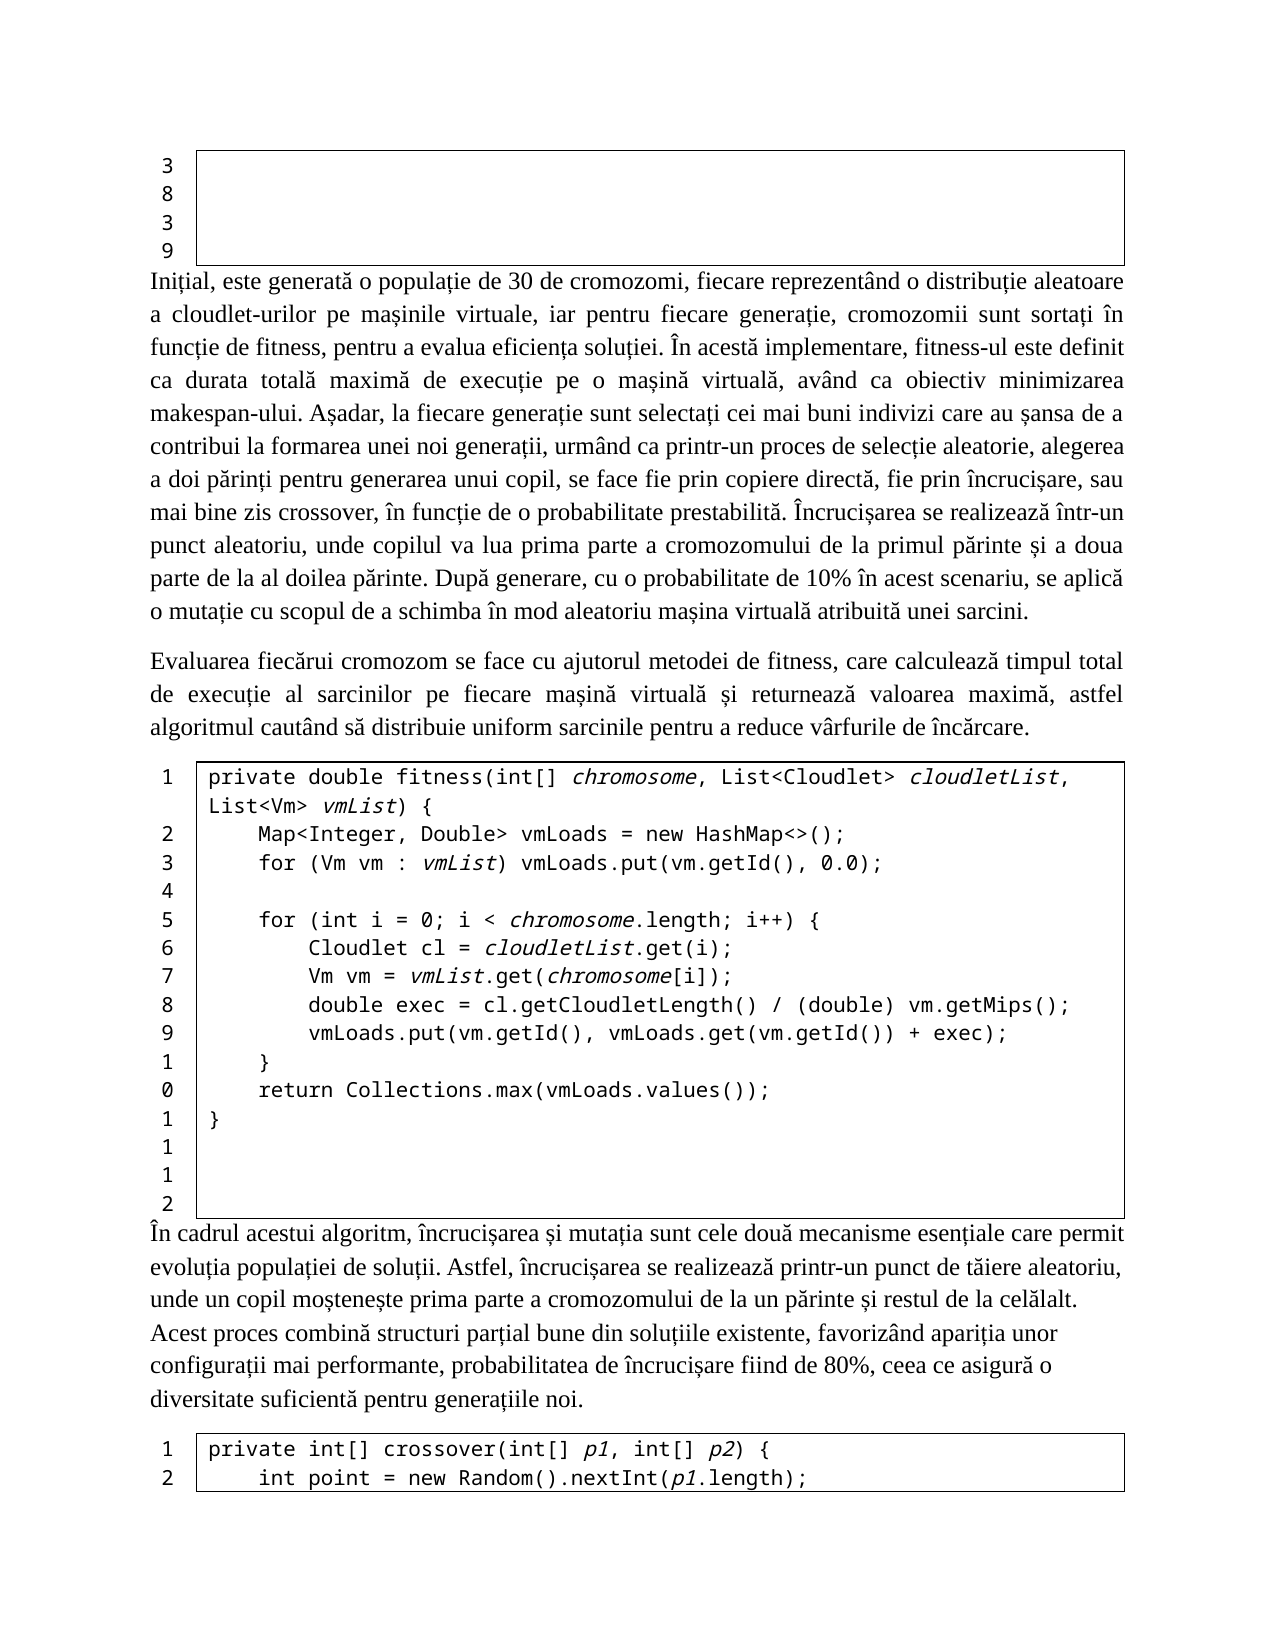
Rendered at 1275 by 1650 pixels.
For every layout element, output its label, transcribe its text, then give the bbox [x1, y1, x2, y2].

text Inițial, este generată o populație de 30 de cromozomi, fiecare reprezentând o distribuție aleatoare a cloudlet-urilor pe mașinile virtuale, iar pentru fiecare generație, cromozomii sunt sortați în funcție de fitness, pentru a evalua eficiența soluției. În acestă implementare, fitness-ul este definit ca durata totală maximă de execuție pe o mașină virtuală, având ca obiectiv minimizarea makespan-ului. Așadar, la fiecare generație sunt selectați cei mai buni indivizi care au șansa de a contribui la formarea unei noi generații, urmând ca printr-un proces de selecție aleatorie, alegerea a doi părinți pentru generarea unui copil, se face fie prin copiere directă, fie prin încrucișare, sau mai bine zis crossover, în funcție de o probabilitate prestabilită. Încrucișarea se realizează într-un punct aleatoriu, unde copilul va lua prima parte a cromozomului de la primul părinte și a doua parte de la al doilea părinte. După generare, cu o probabilitate de 10% în acest scenariu, se aplică o mutație cu scopul de a schimba în mod aleatoriu mașina virtuală atribuită unei sarcini. [150, 266, 1125, 625]
table_header 1 2 3 4 5 6 7 [150, 1433, 196, 1491]
table_header 1 2 3 4 5 6 7 8 9 10 11 12 [150, 761, 196, 1217]
table_header private double fitness(int[] chromosome, List<Cloudlet> cloudletList, List<Vm> vmList) { Map<Integer, Double> vmLoads = new HashMap<>(); for (Vm vm : vmList) vmLoads.put(vm.getId(), 0.0); for (int i = 0; i < chromosome.length; i++) { Cloudlet cl = cloudletList.get(i); Vm vm = vmList.get(chromosome[i]); double exec = cl.getCloudletLength() / (double) vm.getMips(); vmLoads.put(vm.getId(), vmLoads.get(vm.getId()) + exec); } return Collections.max(vmLoads.values()); } [197, 763, 1124, 1217]
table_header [197, 1434, 1124, 1491]
text Evaluarea fiecărui cromozom se face cu ajutorul metodei de fitness, care calculează timpul total de execuție al sarcinilor pe fiecare mașină virtuală și returnează valoarea maximă, astfel algoritmul cautând să distribuie uniform sarcinile pentru a reduce vârfurile de încărcare. [150, 646, 1125, 741]
text În cadrul acestui algoritm, încrucișarea și mutația sunt cele două mecanisme esențiale care permit evoluția populației de soluții. Astfel, încrucișarea se realizează printr-un punct de tăiere aleatoriu, unde un copil moștenește prima parte a cromozomului de la un părinte și restul de la celălalt. Acest proces combină structuri parțial bune din soluțiile existente, favorizând apariția unor configurații mai performante, probabilitatea de încrucișare fiind de 80%, ceea ce asigură o diversitate suficientă pentru generațiile noi. [150, 1218, 1125, 1412]
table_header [197, 151, 1124, 265]
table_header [150, 150, 196, 265]
